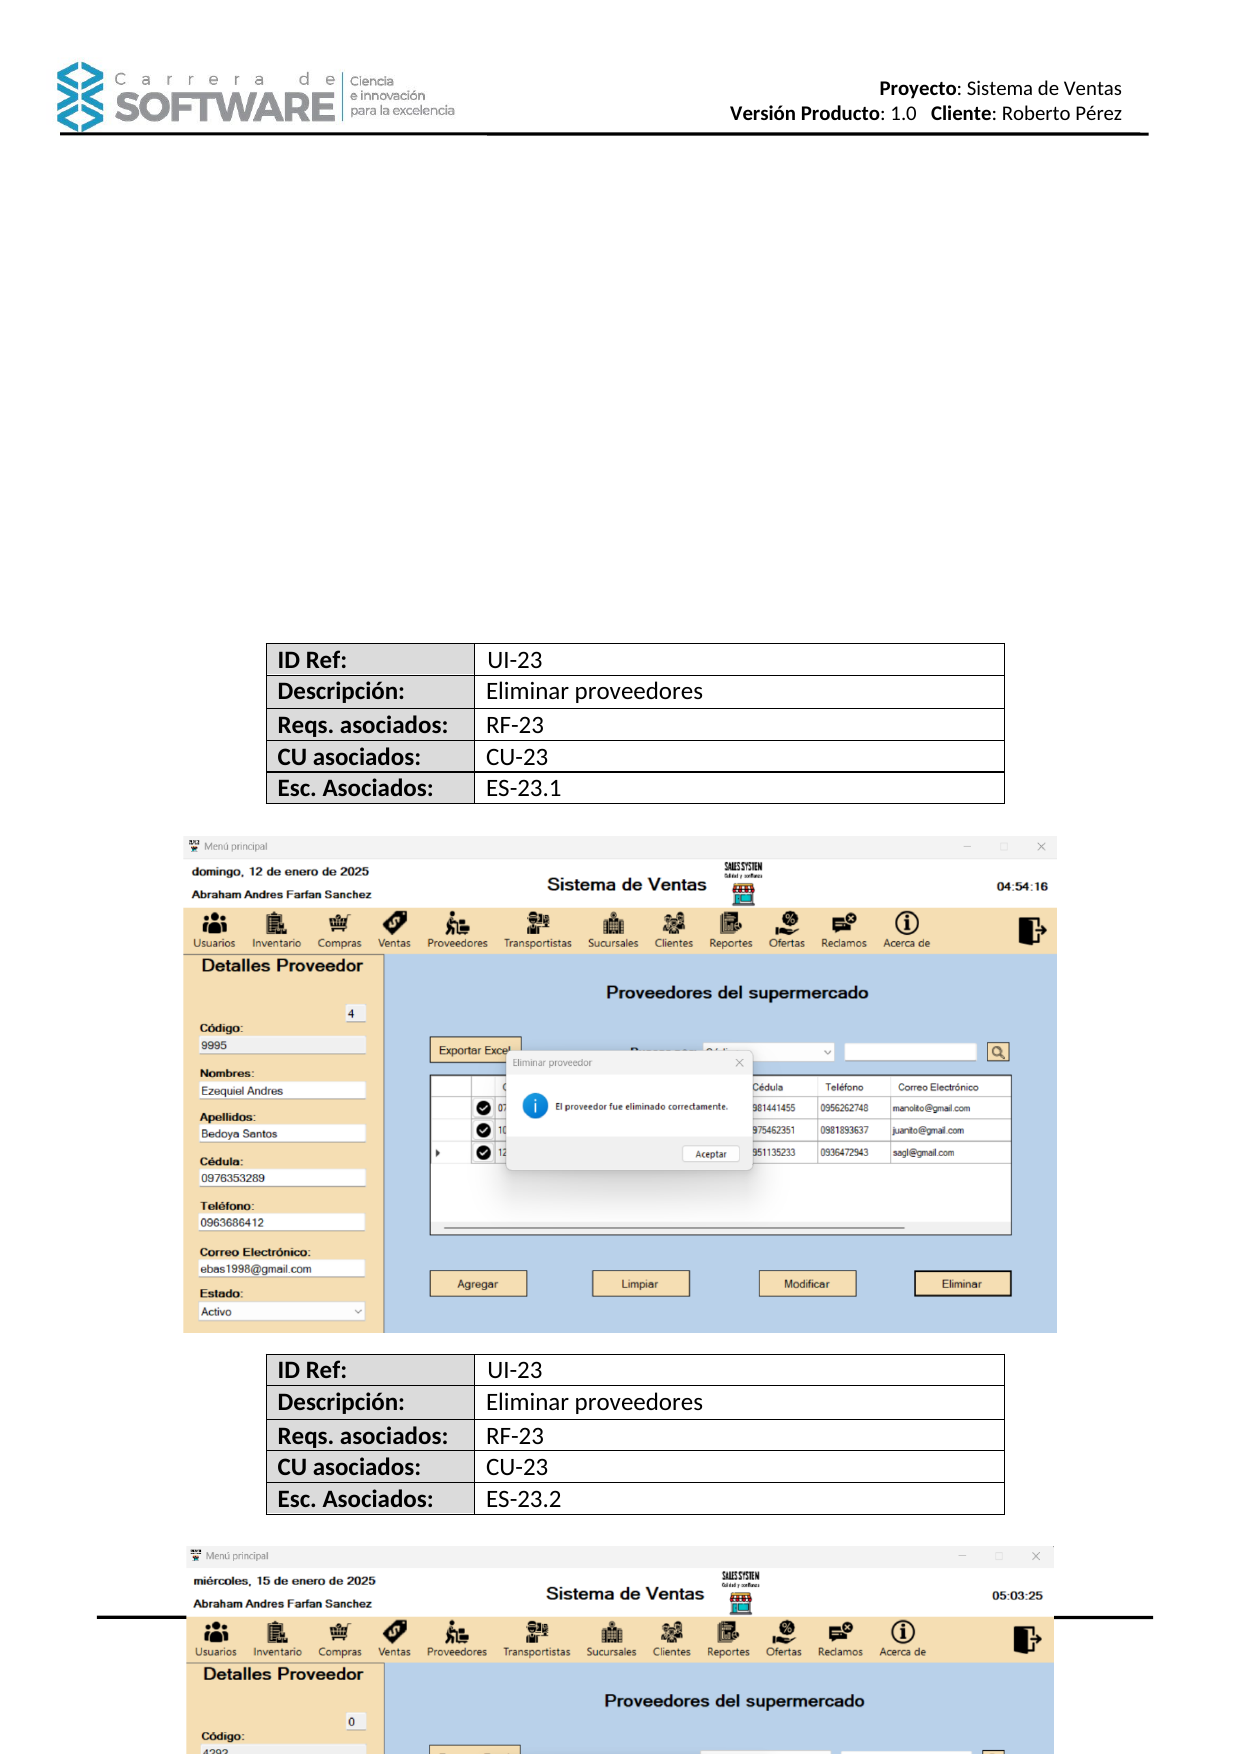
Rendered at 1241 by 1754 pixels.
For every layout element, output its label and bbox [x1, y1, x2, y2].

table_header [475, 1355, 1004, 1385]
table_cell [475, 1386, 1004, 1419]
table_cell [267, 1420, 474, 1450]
picture [183, 836, 1057, 1333]
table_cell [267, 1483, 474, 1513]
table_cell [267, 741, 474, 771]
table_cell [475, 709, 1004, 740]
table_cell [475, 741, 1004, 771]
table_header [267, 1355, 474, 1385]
picture [186, 1546, 1054, 1754]
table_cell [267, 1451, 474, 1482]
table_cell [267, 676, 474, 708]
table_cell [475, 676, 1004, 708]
picture [46, 46, 461, 154]
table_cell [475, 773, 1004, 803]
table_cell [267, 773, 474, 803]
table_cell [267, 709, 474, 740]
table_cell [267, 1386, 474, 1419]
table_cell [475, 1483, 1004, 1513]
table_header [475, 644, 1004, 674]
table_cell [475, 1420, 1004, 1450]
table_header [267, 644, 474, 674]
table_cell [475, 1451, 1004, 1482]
